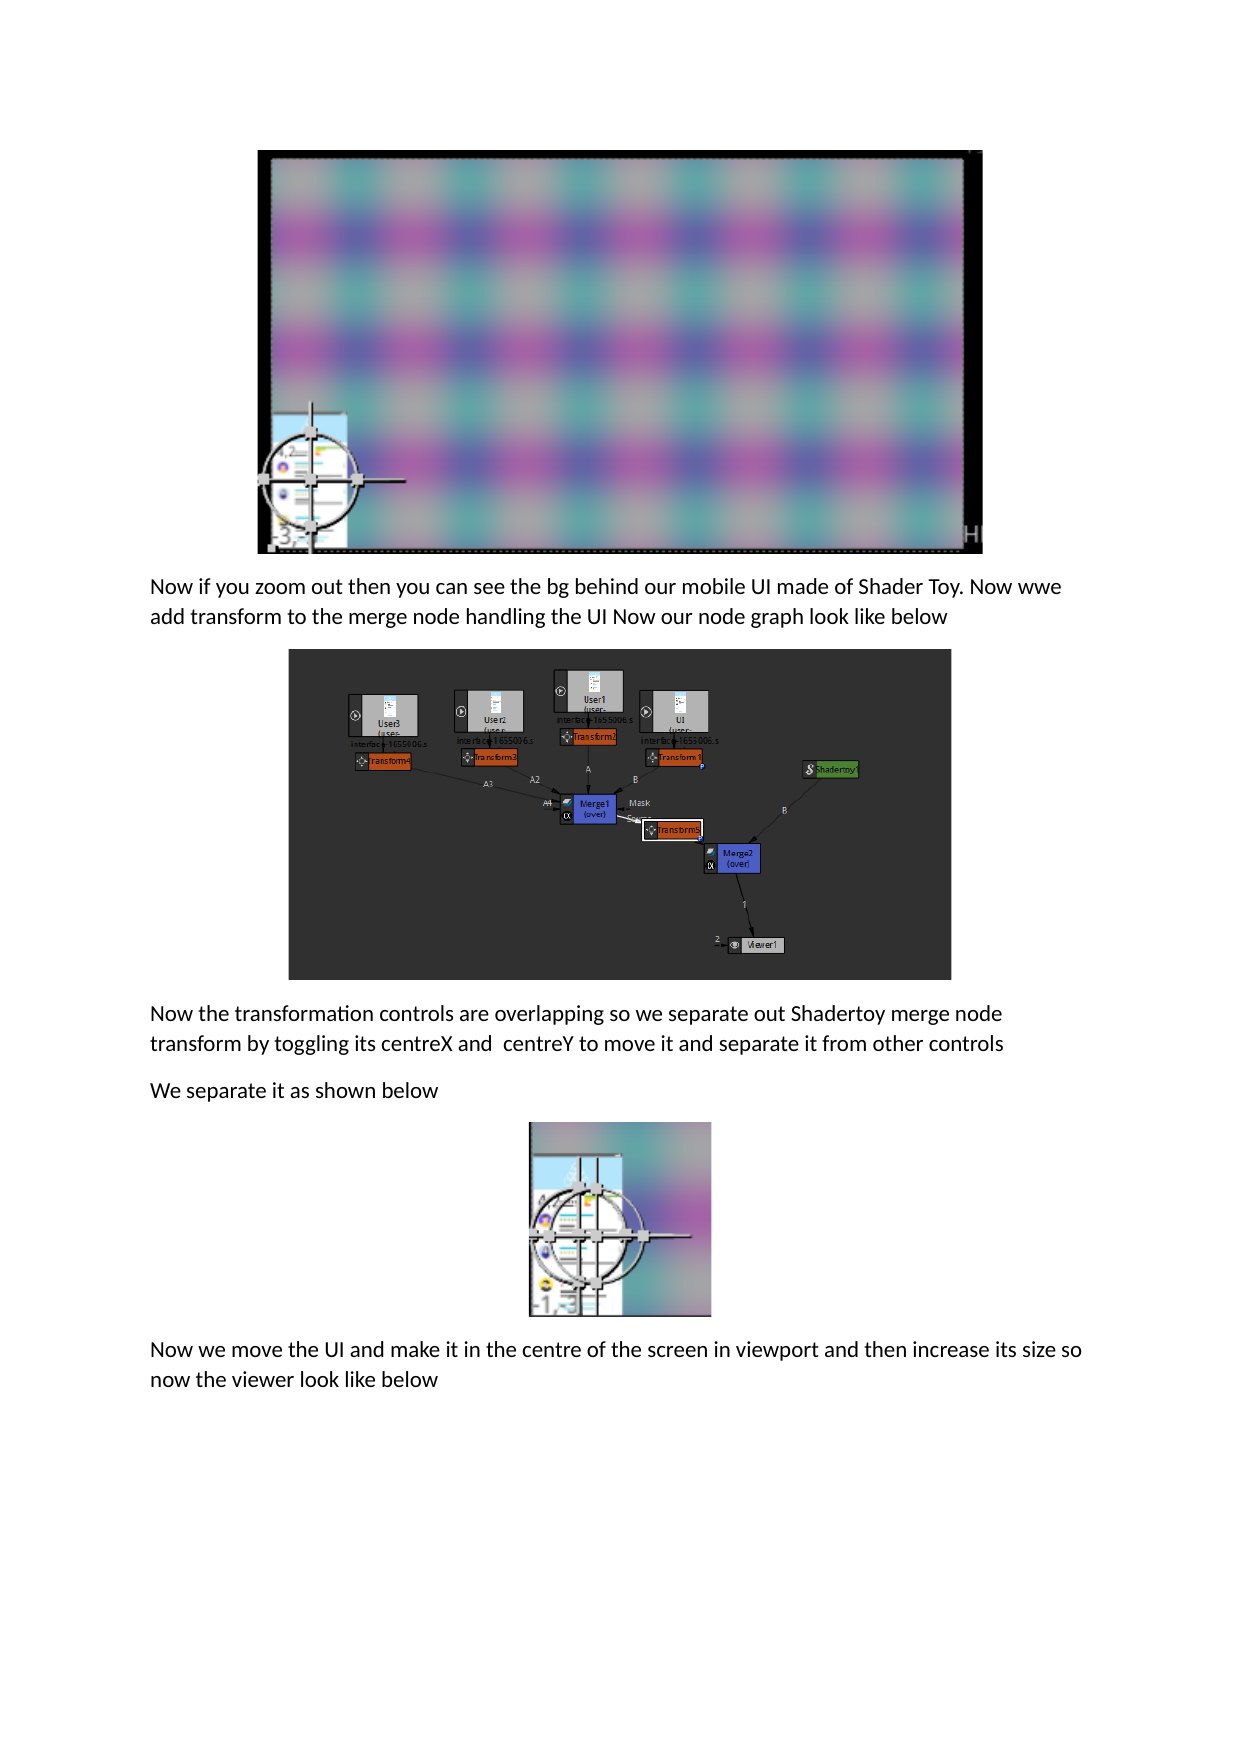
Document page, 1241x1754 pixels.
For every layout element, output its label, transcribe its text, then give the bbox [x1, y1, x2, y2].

text Now we move the UI and make it in the centre of the screen in viewport and then increase its size so now the viewer look like below [150, 1335, 1090, 1394]
picture [257, 150, 983, 554]
text Now the transformation controls are overlapping so we separate out Shadertoy merge node transform by toggling its centreX and centreY to move it and separate it from other controls [150, 999, 1090, 1057]
picture [528, 1122, 712, 1317]
text We separate it as shown below [150, 1076, 1090, 1104]
text Now if you zoom out then you can see the bg behind our mobile UI made of Shader Toy. Now wwe add transform to the merge node handling the UI Now our node graph look like below [150, 572, 1090, 630]
picture [288, 649, 952, 980]
